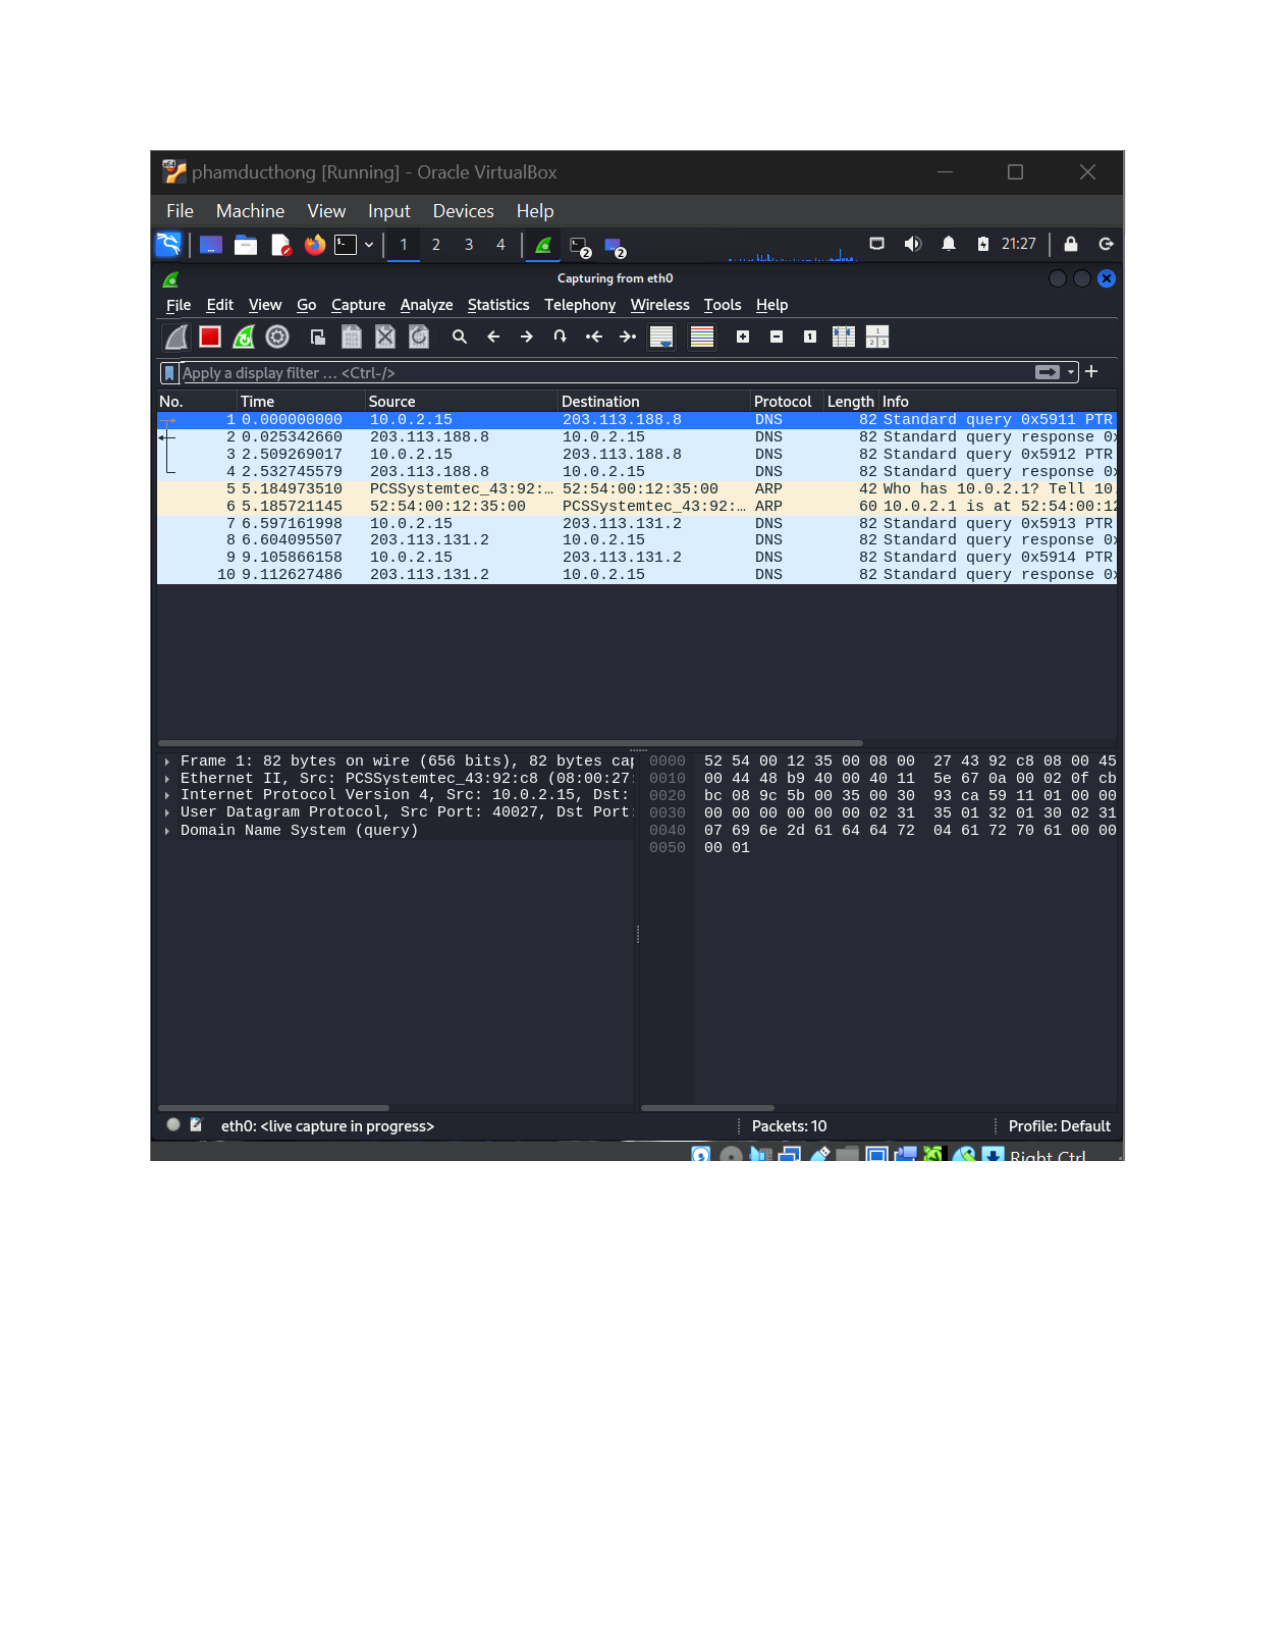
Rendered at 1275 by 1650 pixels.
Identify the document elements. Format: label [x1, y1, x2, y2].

picture [150, 150, 1125, 1161]
